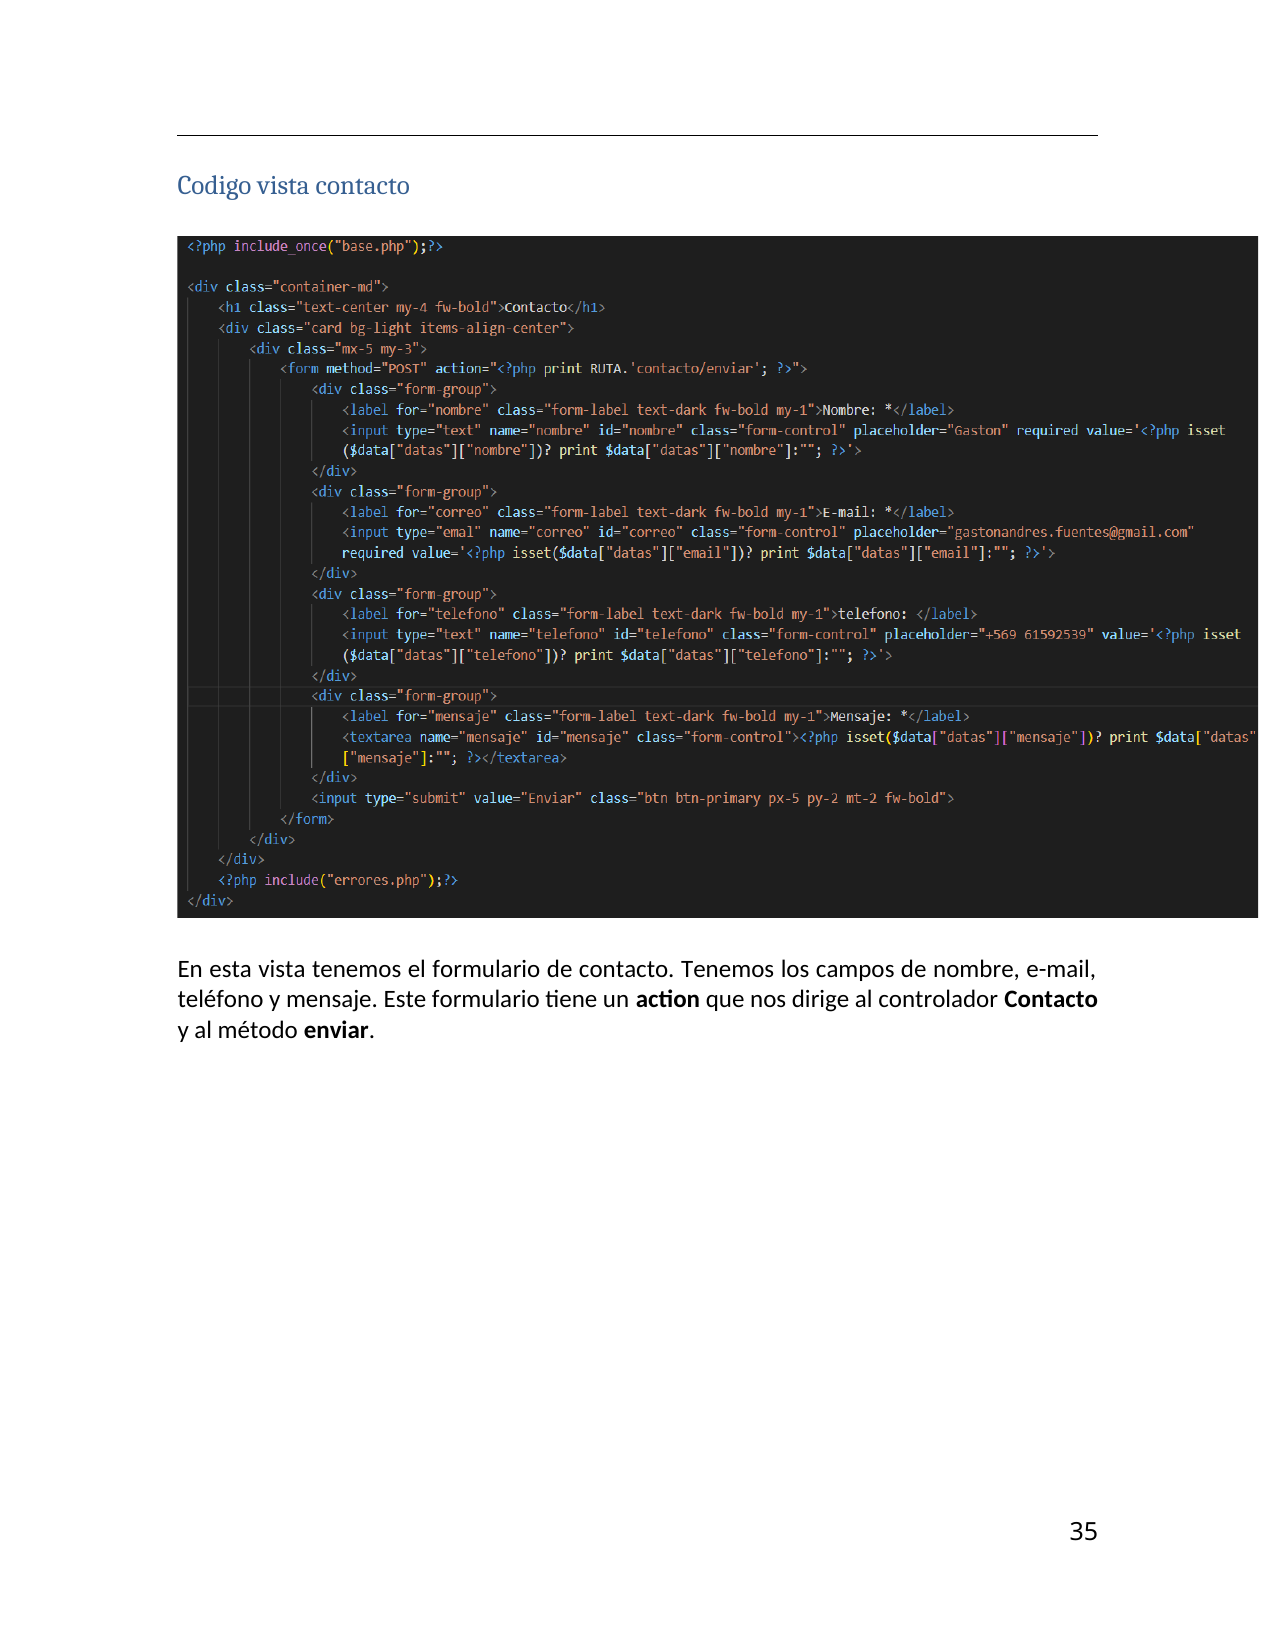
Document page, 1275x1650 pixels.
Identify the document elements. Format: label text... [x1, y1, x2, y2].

text En esta vista tenemos el formulario de contacto. Tenemos los campos de nombre, e-mail, teléfono y mensaje. Este formulario tiene un action que nos dirige al controlador Contacto y al método enviar. [177, 953, 1098, 1044]
picture [177, 236, 1259, 918]
subtitle Codigo vista contacto [177, 170, 1098, 201]
